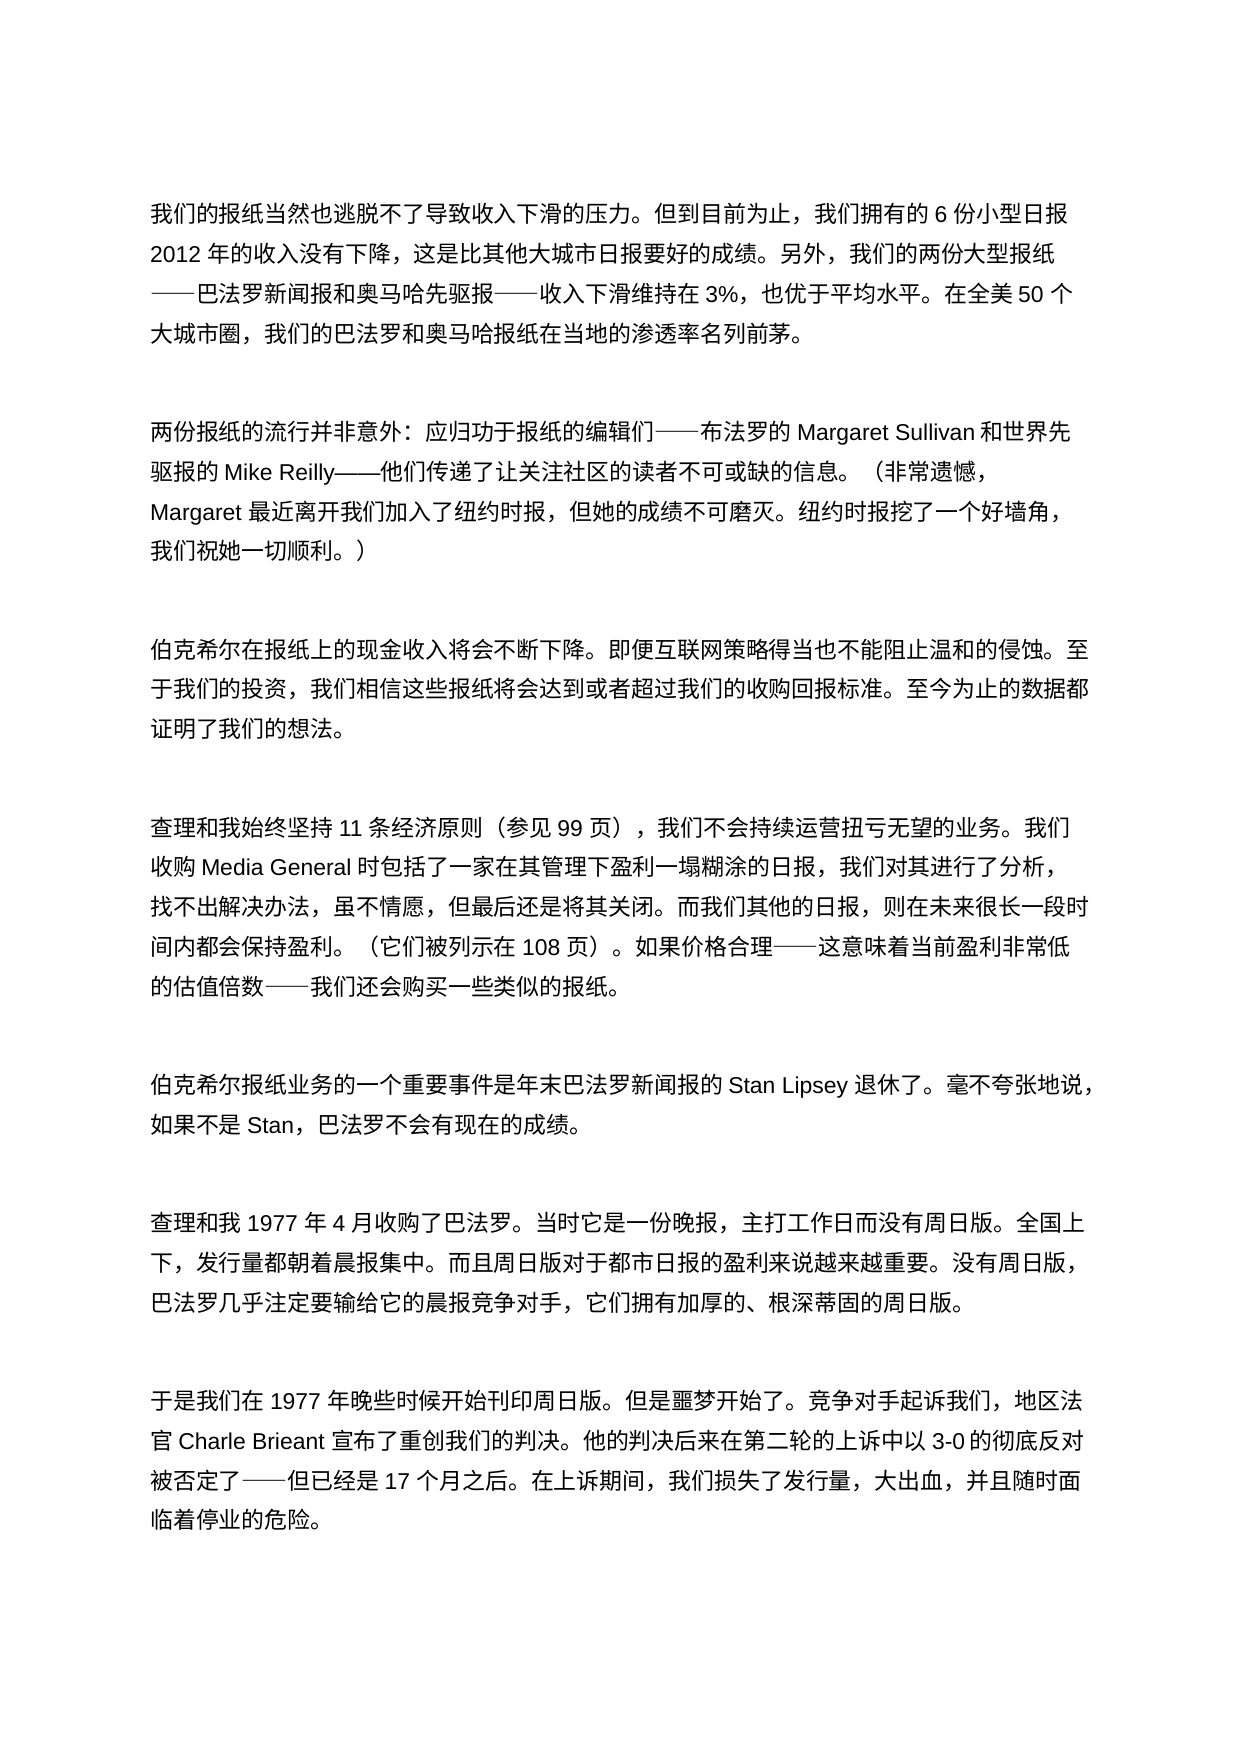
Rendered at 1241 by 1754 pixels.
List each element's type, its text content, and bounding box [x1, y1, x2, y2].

text 我们的报纸当然也逃脱不了导致收入下滑的压力。但到目前为止，我们拥有的 6 份小型日报 2012 年的收入没有下降，这是比其他大城市日报要好的成绩。另外，我们的两份大型报纸——巴法罗新闻报和奥马哈先驱报——收入下滑维持在 3%，也优于平均水平。在全美50 个大城市圈，我们的巴法罗和奥马哈报纸在当地的渗透率名列前茅。 [150, 196, 1090, 349]
text 伯克希尔在报纸上的现金收入将会不断下降。即便互联网策略得当也不能阻止温和的侵蚀。至于我们的投资，我们相信这些报纸将会达到或者超过我们的收购回报标准。至今为止的数据都证明了我们的想法。 [150, 631, 1090, 744]
text 两份报纸的流行并非意外：应归功于报纸的编辑们——布法罗的 Margaret Sullivan和世界先驱报的 Mike Reilly——他们传递了让关注社区的读者不可或缺的信息。（非常遗憾，Margaret 最近离开我们加入了纽约时报，但她的成绩不可磨灭。纽约时报挖了一个好墙角，我们祝她一切顺利。） [150, 414, 1090, 566]
text 查理和我始终坚持 11 条经济原则（参见 99 页），我们不会持续运营扭亏无望的业务。我们收购 Media General 时包括了一家在其管理下盈利一塌糊涂的日报，我们对其进行了分析，找不出解决办法，虽不情愿，但最后还是将其关闭。而我们其他的日报，则在未来很长一段时间内都会保持盈利。（它们被列示在 108 页）。如果价格合理——这意味着当前盈利非常低的估值倍数——我们还会购买一些类似的报纸。 [150, 809, 1090, 1002]
text 于是我们在 1977 年晚些时候开始刊印周日版。但是噩梦开始了。竞争对手起诉我们，地区法官 Charle Brieant 宣布了重创我们的判决。他的判决后来在第二轮的上诉中以 3-0的彻底反对被否定了——但已经是 17 个月之后。在上诉期间，我们损失了发行量，大出血，并且随时面临着停业的危险。 [150, 1383, 1090, 1536]
text 伯克希尔报纸业务的一个重要事件是年末巴法罗新闻报的 Stan Lipsey 退休了。毫不夸张地说，如果不是 Stan，巴法罗不会有现在的成绩。 [150, 1067, 1090, 1140]
text 查理和我 1977 年 4 月收购了巴法罗。当时它是一份晚报，主打工作日而没有周日版。全国上下，发行量都朝着晨报集中。而且周日版对于都市日报的盈利来说越来越重要。没有周日版，巴法罗几乎注定要输给它的晨报竞争对手，它们拥有加厚的、根深蒂固的周日版。 [150, 1205, 1090, 1318]
